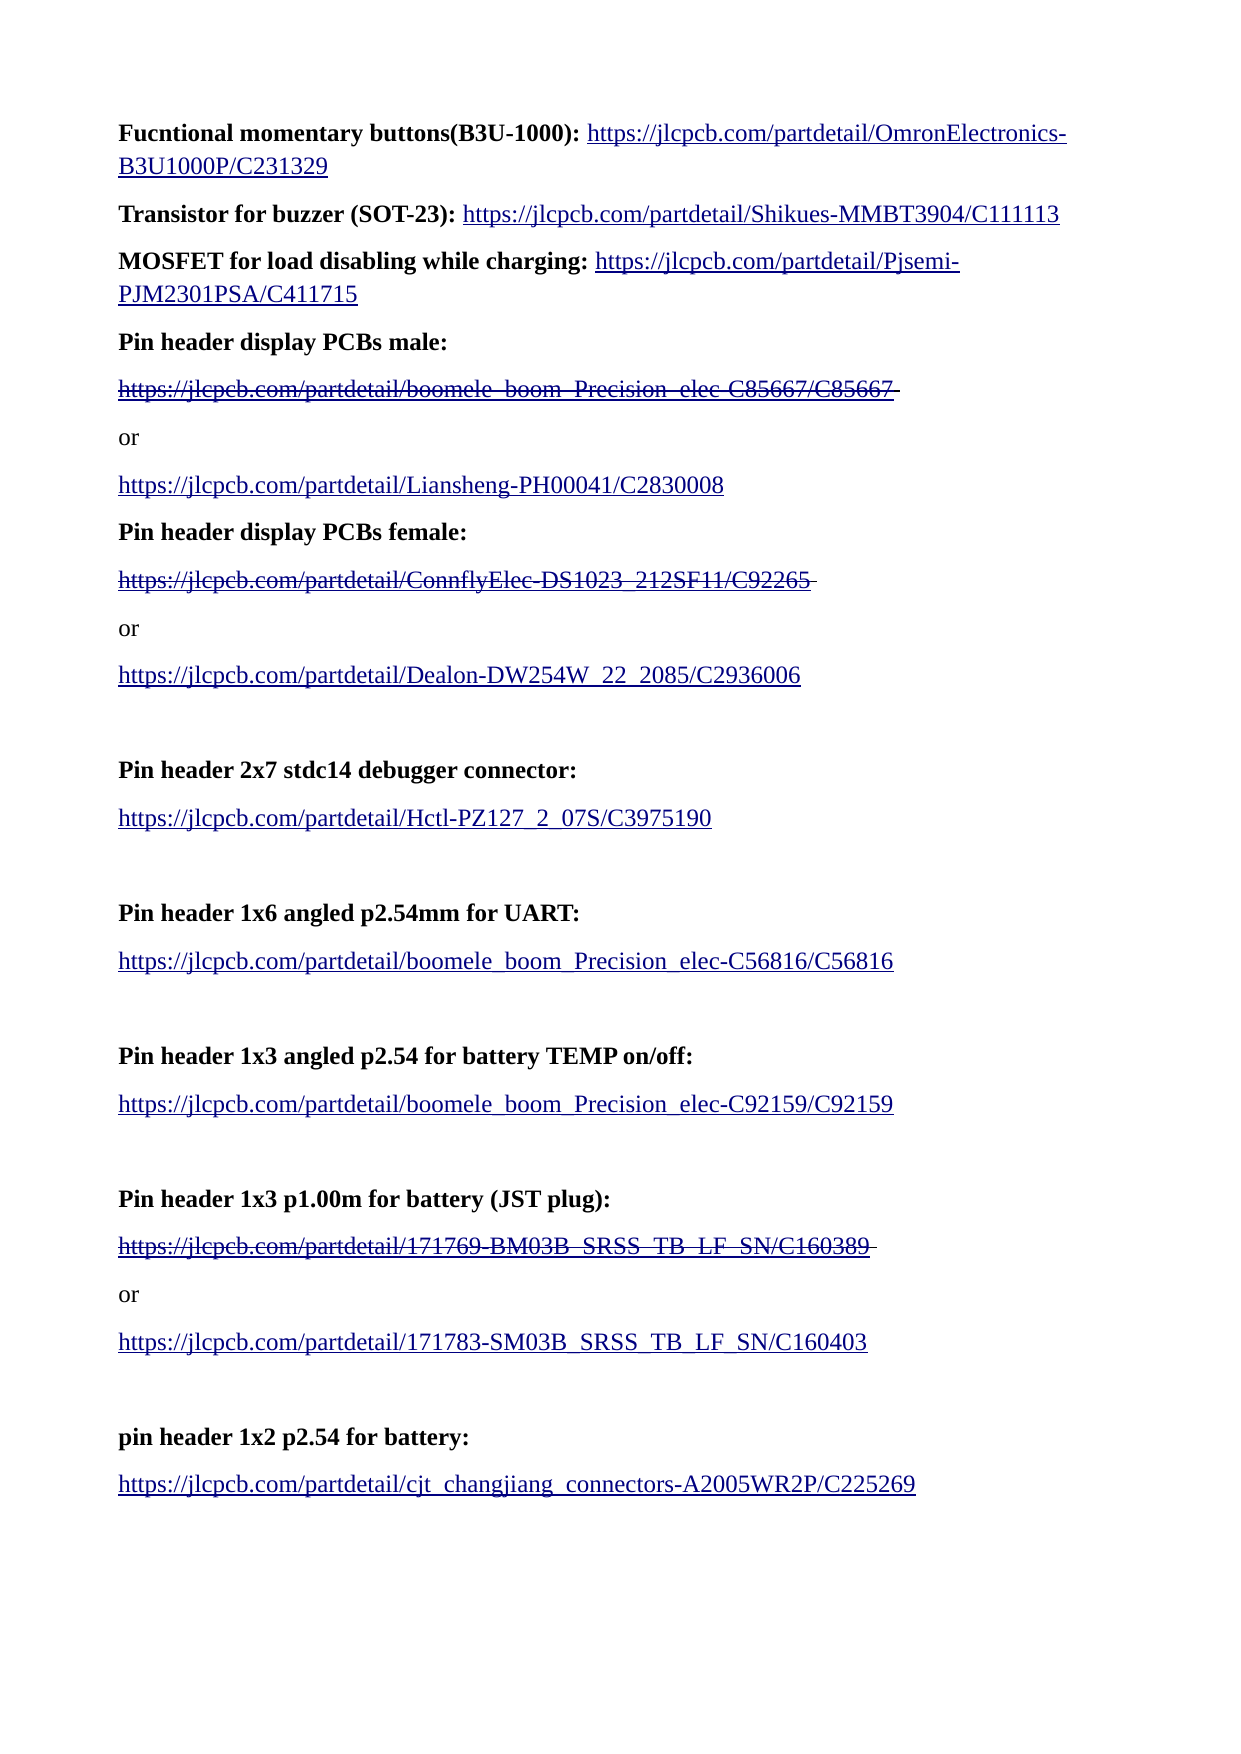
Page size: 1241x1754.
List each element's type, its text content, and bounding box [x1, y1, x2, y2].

text https://jlcpcb.com/partdetail/cjt_changjiang_connectors-A2005WR2P/C225269 [118, 1469, 1122, 1498]
text Pin header display PCBs male: [118, 327, 1122, 356]
text https://jlcpcb.com/partdetail/Dealon-DW254W_22_2085/C2936006 [118, 660, 1122, 689]
text https://jlcpcb.com/partdetail/Hctl-PZ127_2_07S/C3975190 [118, 803, 1122, 832]
text https://jlcpcb.com/partdetail/171769-BM03B_SRSS_TB_LF_SN/C160389 [118, 1231, 1122, 1260]
text https://jlcpcb.com/partdetail/boomele_boom_Precision_elec-C56816/C56816 [118, 946, 1122, 974]
text Pin header display PCBs female: [118, 517, 1122, 546]
text or [118, 613, 1122, 641]
text Transistor for buzzer (SOT-23): https://jlcpcb.com/partdetail/Shikues-MMBT3904/C111113 [118, 199, 1122, 227]
text pin header 1x2 p2.54 for battery: [118, 1422, 1122, 1451]
text Fucntional momentary buttons(B3U-1000): https://jlcpcb.com/partdetail/OmronElectronics-B3U1000P/C231329 [118, 118, 1122, 180]
text https://jlcpcb.com/partdetail/boomele_boom_Precision_elec-C92159/C92159 [118, 1089, 1122, 1117]
text MOSFET for load disabling while charging: https://jlcpcb.com/partdetail/Pjsemi-PJM2301PSA/C411715 [118, 246, 1122, 308]
text https://jlcpcb.com/partdetail/Liansheng-PH00041/C2830008 [118, 470, 1122, 498]
text https://jlcpcb.com/partdetail/boomele_boom_Precision_elec-C85667/C85667 [118, 374, 1122, 403]
text Pin header 2x7 stdc14 debugger connector: [118, 755, 1122, 784]
text Pin header 1x3 p1.00m for battery (JST plug): [118, 1184, 1122, 1213]
text https://jlcpcb.com/partdetail/171783-SM03B_SRSS_TB_LF_SN/C160403 [118, 1327, 1122, 1355]
text Pin header 1x3 angled p2.54 for battery TEMP on/off: [118, 1041, 1122, 1070]
text or [118, 422, 1122, 451]
text https://jlcpcb.com/partdetail/ConnflyElec-DS1023_212SF11/C92265 [118, 565, 1122, 594]
text Pin header 1x6 angled p2.54mm for UART: [118, 898, 1122, 927]
text or [118, 1279, 1122, 1308]
